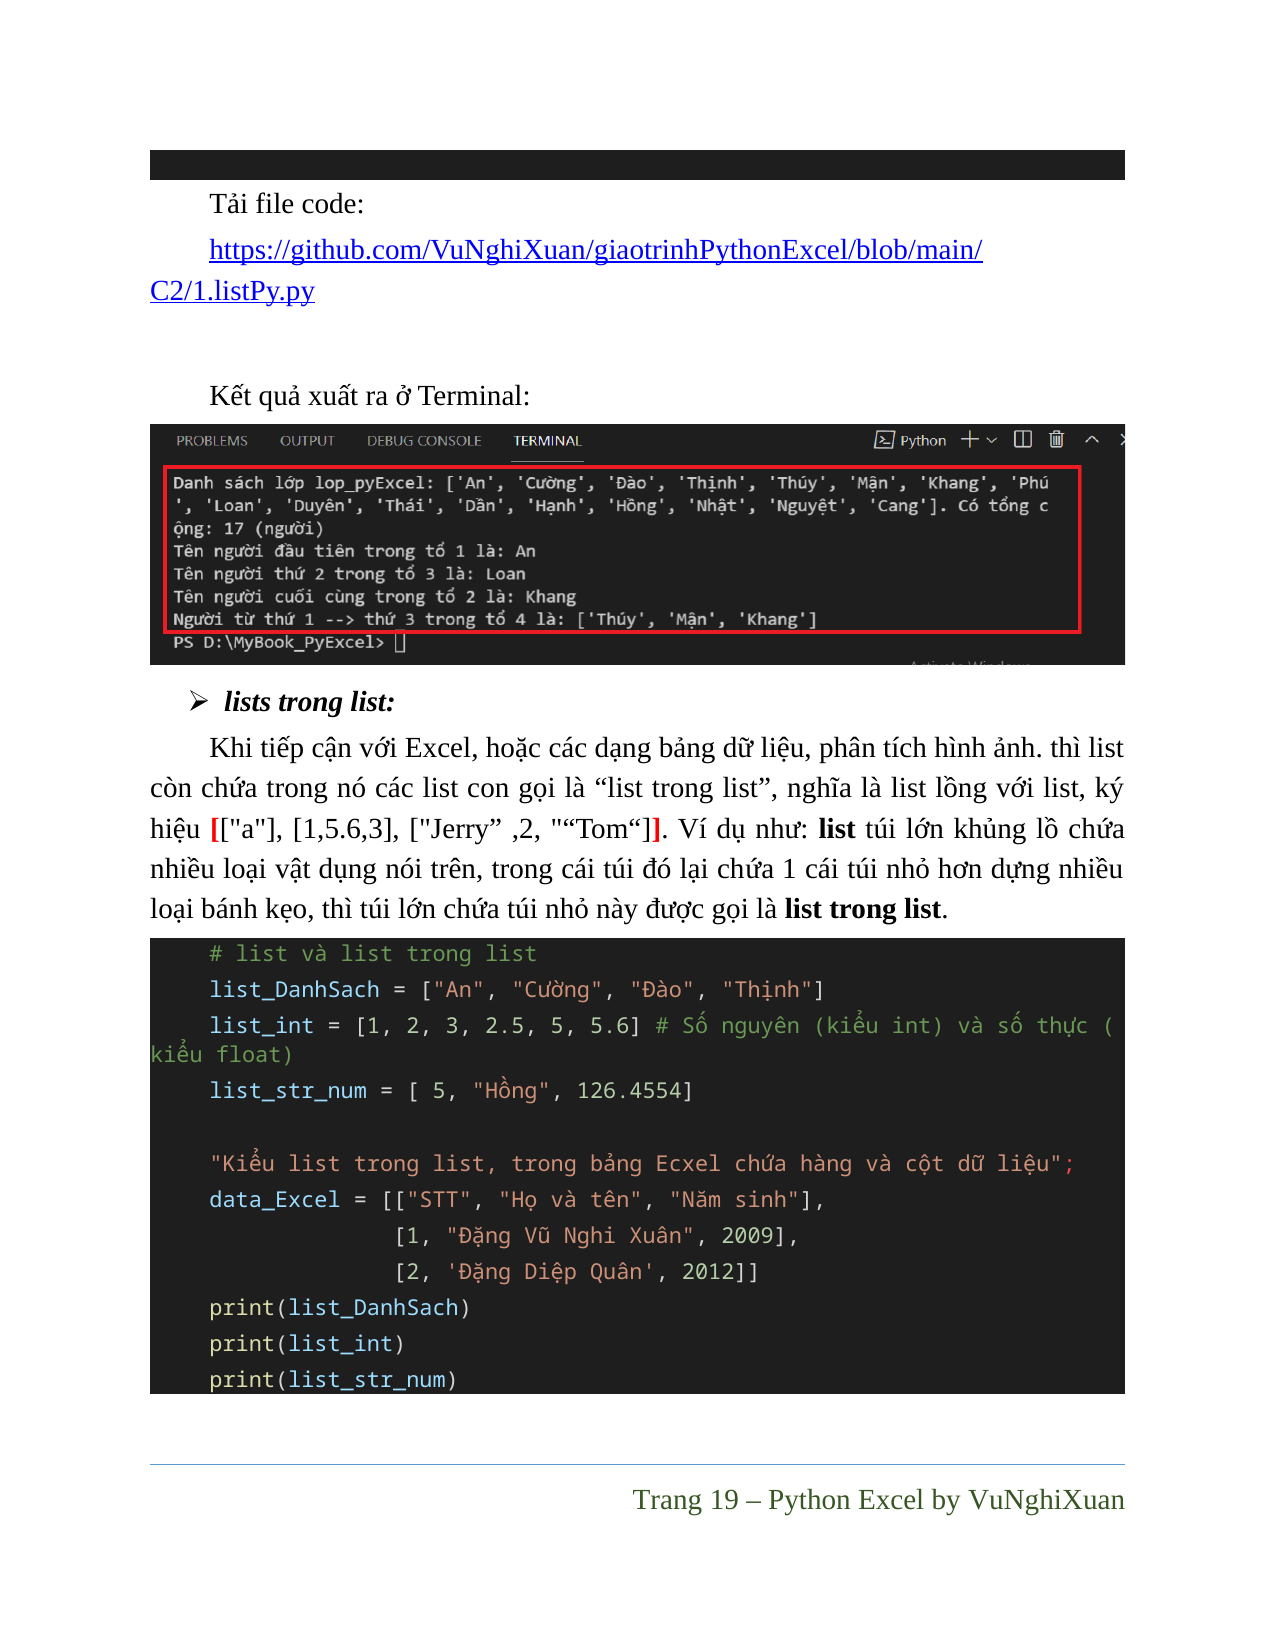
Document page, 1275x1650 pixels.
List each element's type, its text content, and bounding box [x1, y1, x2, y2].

text list_int = [1, 2, 3, 2.5, 5, 5.6] # Số nguyên (kiểu int) và số thực (kiểu float) [150, 1010, 1125, 1069]
text [2, 'Đặng Diệp Quân', 2012]] [150, 1256, 1125, 1286]
text print(list_DanhSach) [150, 1292, 1125, 1322]
text Khi tiếp cận với Excel, hoặc các dạng bảng dữ liệu, phân tích hình ảnh. thì list còn chứa trong nó các list con gọi là “list trong list”, nghĩa là list lồng với list, ký hiệu [["a"], [1,5.6,3], ["Jerry” ,2, "“Tom“]]. Ví dụ như: list túi lớn khủng lồ chứa nhiều loại vật dụng nói trên, trong cái túi đó lại chứa 1 cái túi nhỏ hơn dựng nhiều loại bánh kẹo, thì túi lớn chứa túi nhỏ này được gọi là list trong list. [150, 730, 1125, 925]
picture [150, 424, 1125, 665]
text print(list_int) [150, 1328, 1125, 1358]
text lists trong list: [187, 684, 1125, 717]
text print(list_str_num) [150, 1364, 1125, 1394]
text list_str_num = [ 5, "Hồng", 126.4554] [150, 1076, 1125, 1105]
text [1, "Đặng Vũ Nghi Xuân", 2009], [150, 1220, 1125, 1249]
text Kết quả xuất ra ở Terminal: [150, 378, 1125, 412]
text # list và list trong list [150, 938, 1125, 967]
text Tải file code: [150, 186, 1125, 219]
text https://github.com/VuNghiXuan/giaotrinhPythonExcel/blob/main/C2/1.listPy.py [150, 232, 1125, 306]
text data_Excel = [["STT", "Họ và tên", "Năm sinh"], [150, 1184, 1125, 1213]
text "Kiểu list trong list, trong bảng Ecxel chứa hàng và cột dữ liệu"; [150, 1148, 1125, 1177]
text list_DanhSach = ["An", "Cường", "Đào", "Thịnh"] [150, 974, 1125, 1003]
